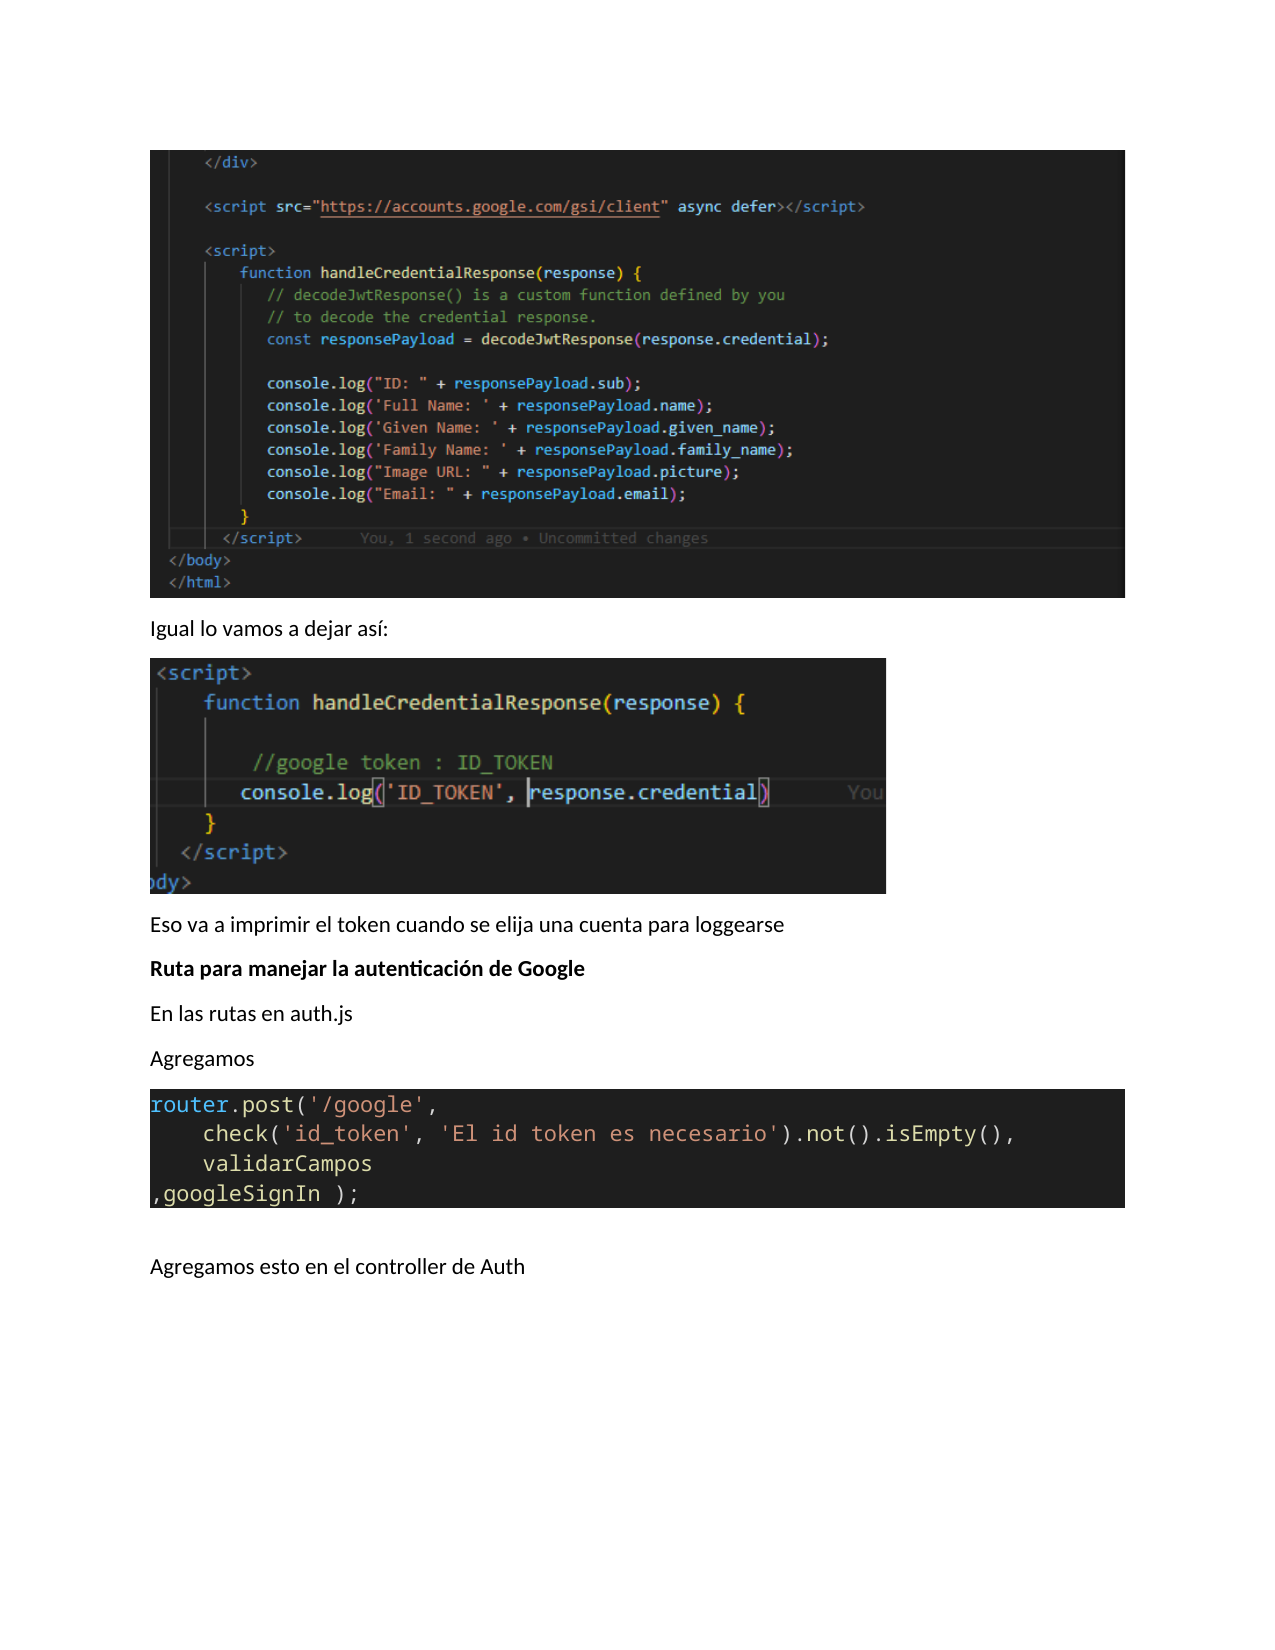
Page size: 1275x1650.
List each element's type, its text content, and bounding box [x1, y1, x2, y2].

text validarCampos [150, 1148, 1125, 1178]
text Igual lo vamos a dejar así: [150, 614, 1125, 642]
picture [150, 150, 1125, 598]
text ,googleSignIn ); [150, 1178, 1125, 1208]
picture [150, 658, 887, 894]
text Agregamos esto en el controller de Auth [150, 1252, 1125, 1281]
text check('id_token', 'El id token es necesario').not().isEmpty(), [150, 1118, 1125, 1148]
text Eso va a imprimir el token cuando se elija una cuenta para loggearse [150, 910, 1125, 938]
text En las rutas en auth.js [150, 999, 1125, 1027]
text Ruta para manejar la autenticación de Google [150, 954, 1125, 983]
text router.post('/google', [150, 1089, 1125, 1118]
text Agregamos [150, 1044, 1125, 1072]
